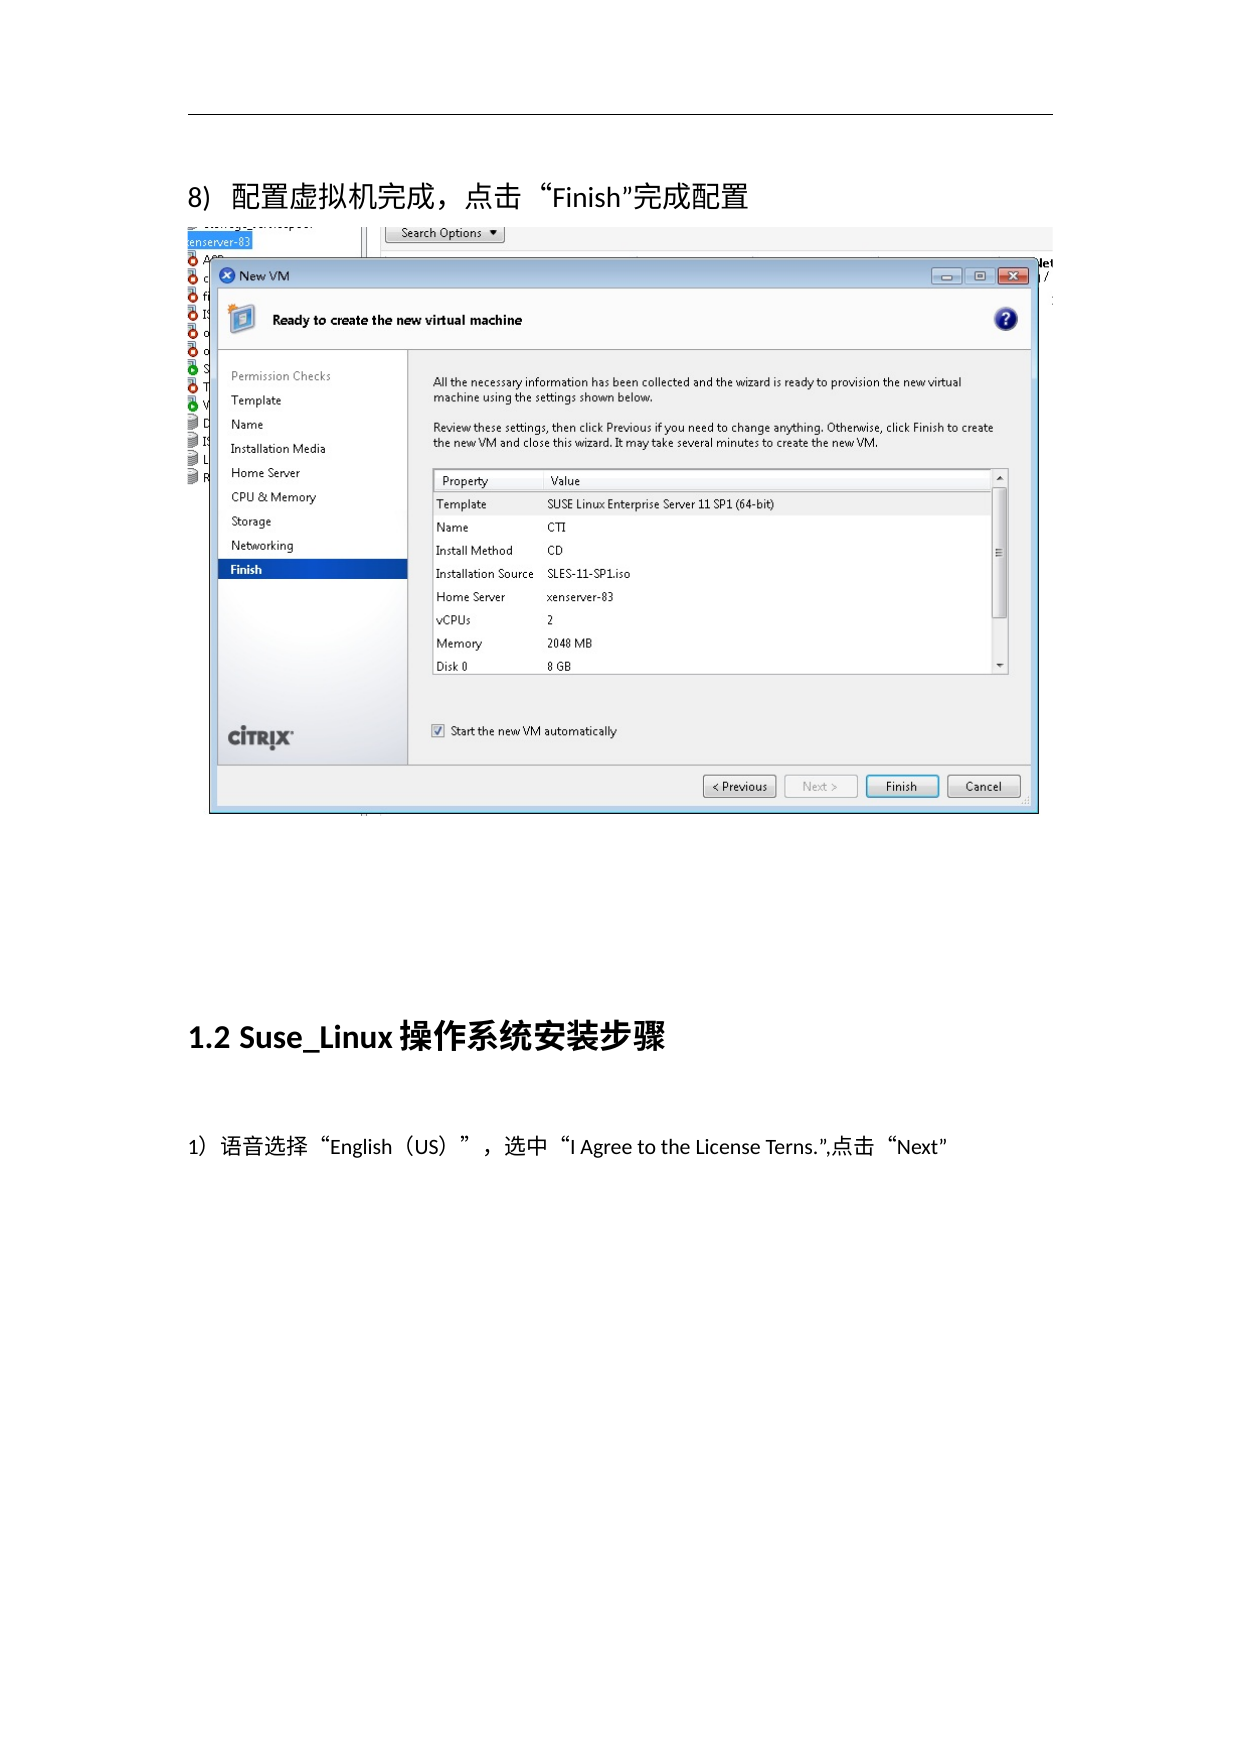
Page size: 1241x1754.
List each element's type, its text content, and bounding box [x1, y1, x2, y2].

subtitle Suse_Linux操作系统安装步骤 [187, 1002, 1053, 1067]
text 1）语音选择“English（US）”，选中“I Agree to the License Terns.”,点击“Next” [187, 1129, 1053, 1161]
list 配置虚拟机完成，点击“Finish”完成配置 [187, 162, 1053, 227]
picture [187, 227, 1053, 816]
